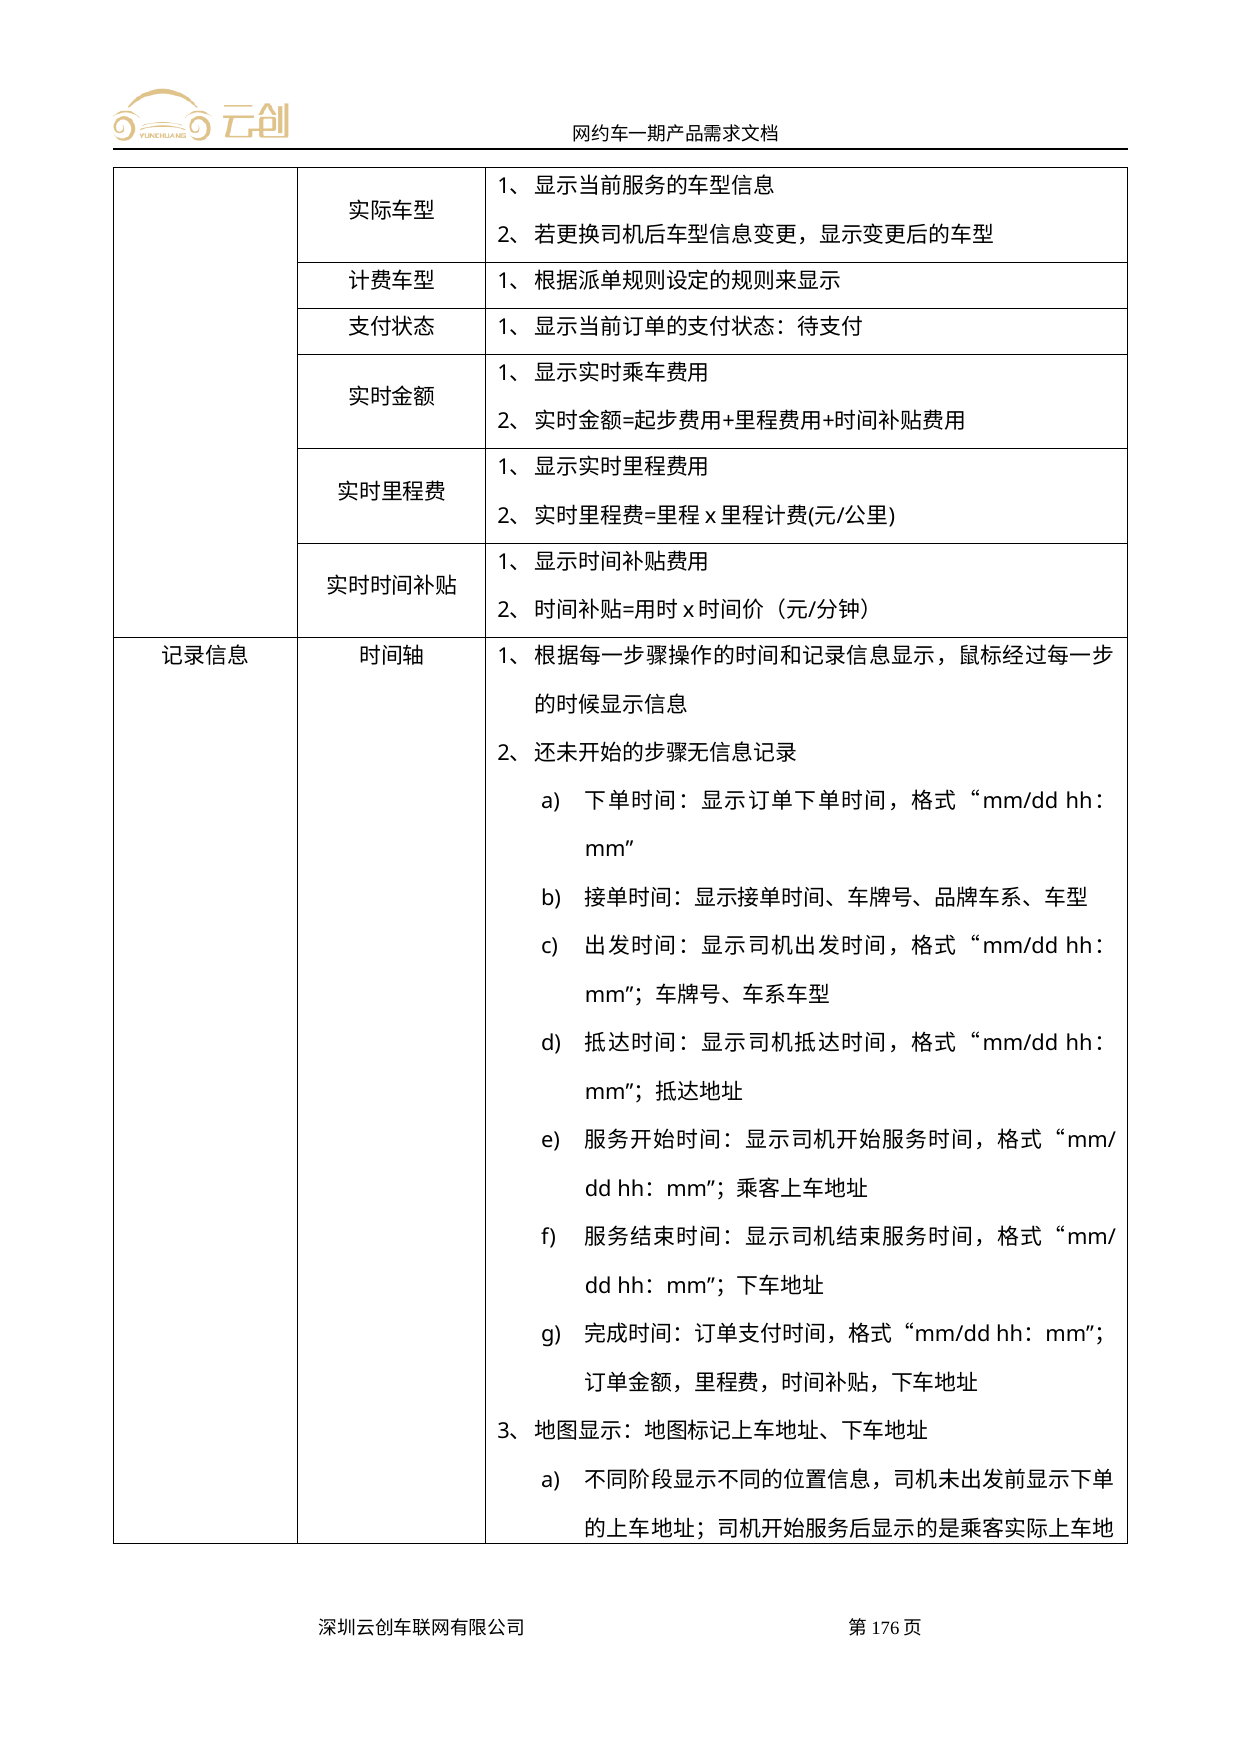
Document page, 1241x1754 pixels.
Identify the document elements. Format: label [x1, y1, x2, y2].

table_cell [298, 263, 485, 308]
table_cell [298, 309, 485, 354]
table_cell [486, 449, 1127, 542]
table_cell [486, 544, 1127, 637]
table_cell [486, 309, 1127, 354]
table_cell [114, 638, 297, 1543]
picture [112, 88, 289, 141]
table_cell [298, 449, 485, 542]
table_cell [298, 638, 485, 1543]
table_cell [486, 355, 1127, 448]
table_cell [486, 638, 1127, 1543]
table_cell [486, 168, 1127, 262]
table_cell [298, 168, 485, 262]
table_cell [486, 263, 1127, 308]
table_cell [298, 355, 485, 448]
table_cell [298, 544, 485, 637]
